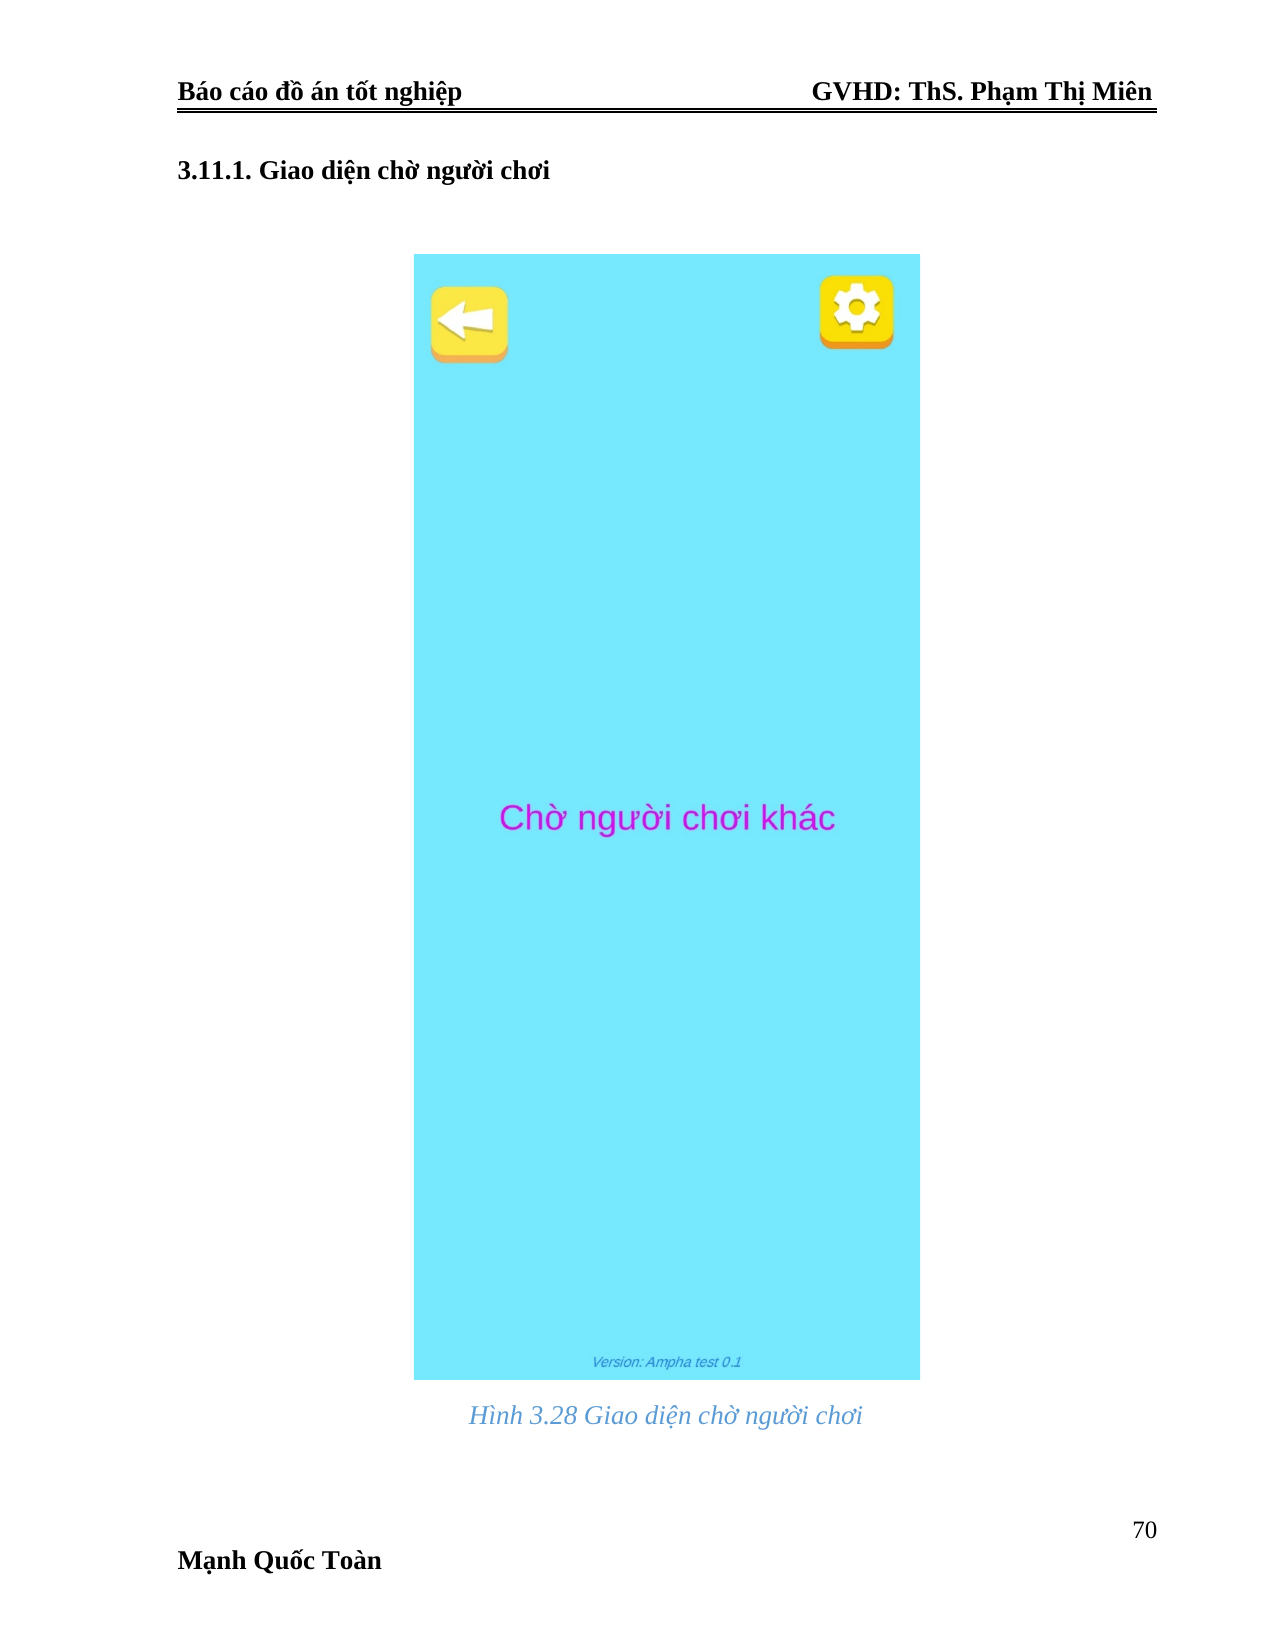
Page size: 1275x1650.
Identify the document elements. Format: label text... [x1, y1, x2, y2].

text Giao diện chờ người chơi [177, 154, 1157, 185]
picture [413, 254, 921, 1380]
text Hình 3.28 Giao diện chờ người chơi [177, 1399, 1157, 1430]
